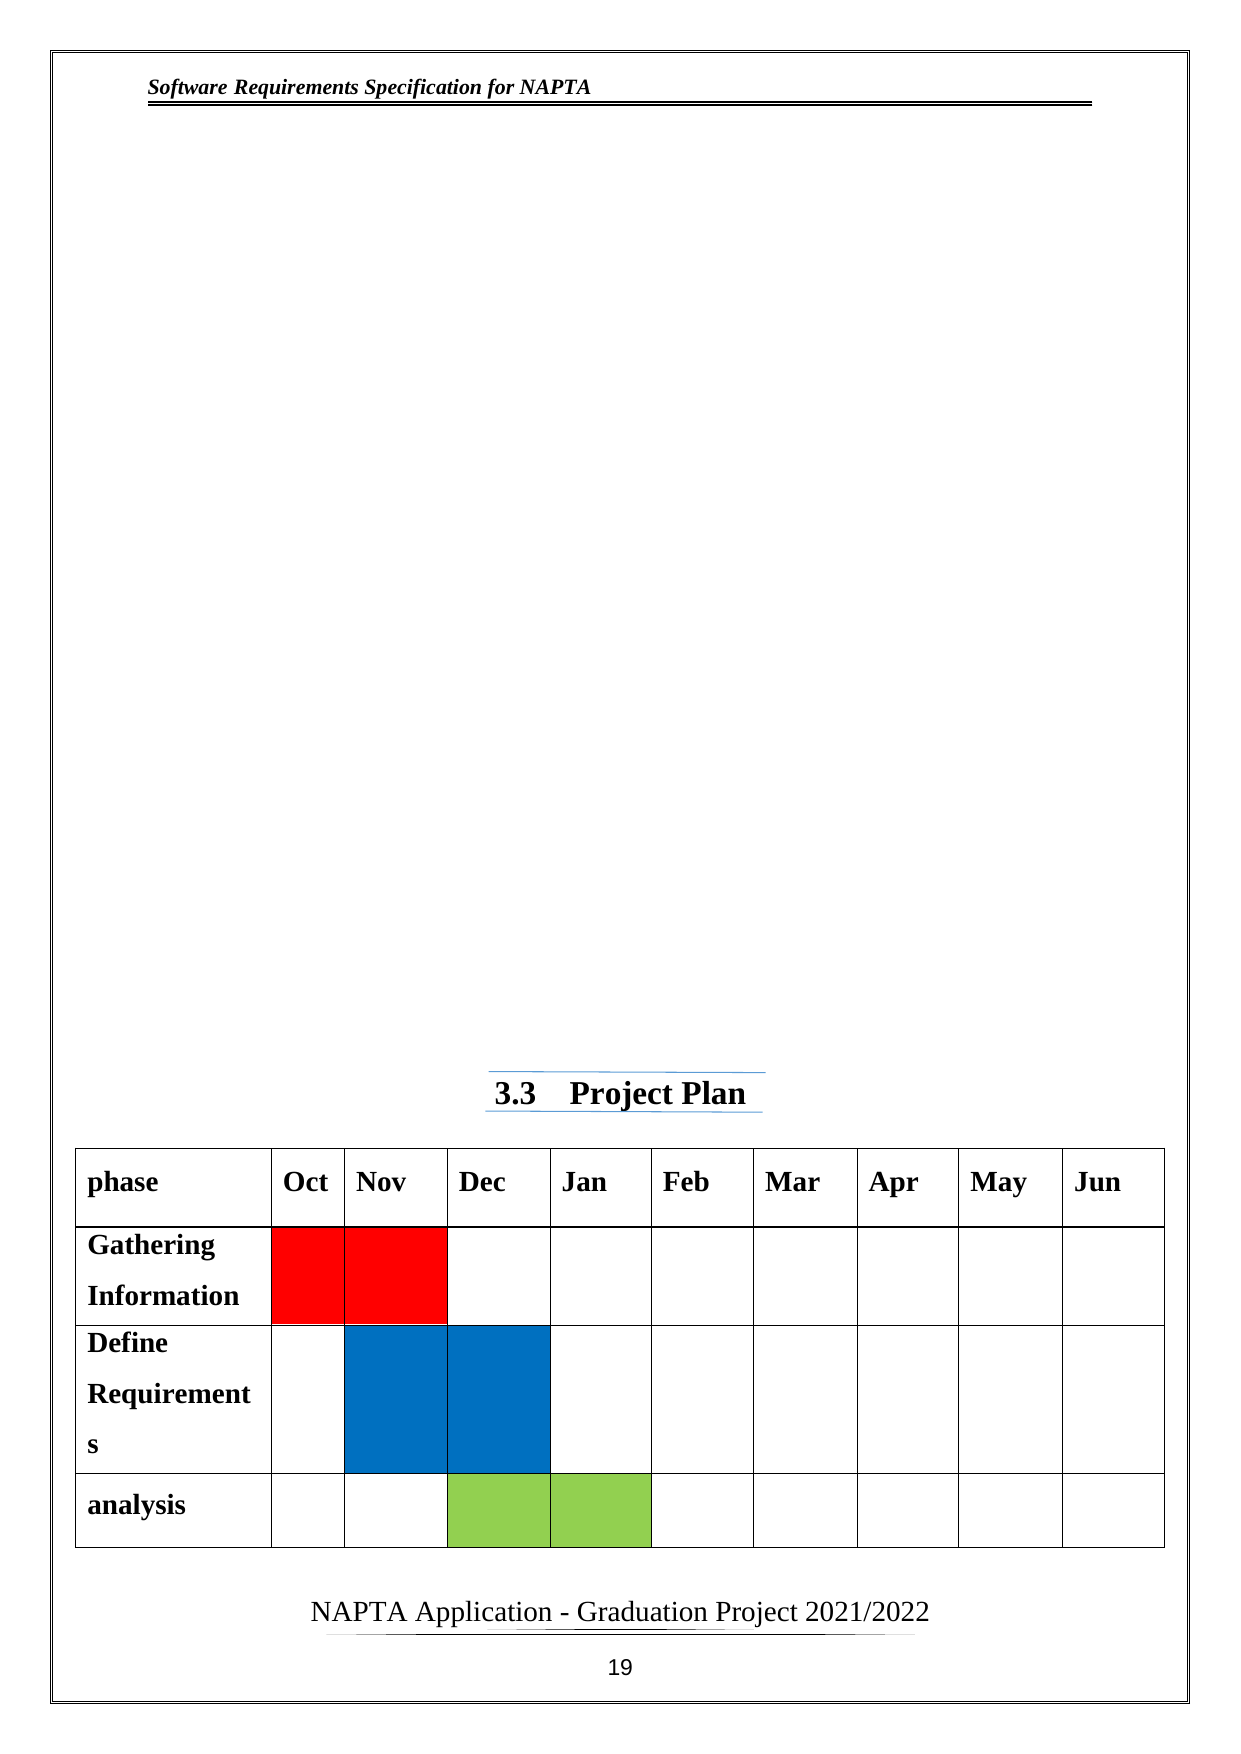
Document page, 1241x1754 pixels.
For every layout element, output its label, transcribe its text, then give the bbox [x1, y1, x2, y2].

table_cell [652, 1474, 753, 1547]
table_cell Define Requirements [76, 1326, 271, 1473]
table_header Feb [652, 1149, 753, 1226]
table_cell [1063, 1474, 1164, 1547]
table_header phase [76, 1149, 271, 1226]
table_cell [272, 1474, 344, 1547]
table_cell [1063, 1326, 1164, 1473]
table_header Apr [858, 1149, 958, 1226]
table_header May [959, 1149, 1062, 1226]
table_cell [345, 1474, 447, 1547]
table_cell [345, 1326, 447, 1473]
table_cell [551, 1228, 651, 1324]
table_cell [448, 1474, 550, 1547]
table_cell [754, 1474, 857, 1547]
table_cell [858, 1474, 958, 1547]
table_cell [652, 1326, 753, 1473]
table_header Nov [345, 1149, 447, 1226]
table_cell [754, 1228, 857, 1324]
table_header Oct [272, 1149, 344, 1226]
table_cell [345, 1228, 447, 1324]
table_cell [448, 1326, 550, 1473]
table_cell [858, 1228, 958, 1324]
table_cell [551, 1326, 651, 1473]
table_cell [754, 1326, 857, 1473]
list Project Plan [148, 1073, 1092, 1112]
table_cell [858, 1326, 958, 1473]
table_cell analysis [76, 1474, 271, 1547]
table_cell Gathering Information [76, 1228, 271, 1324]
table_cell [959, 1228, 1062, 1324]
table_header Mar [754, 1149, 857, 1226]
table_header Jun [1063, 1149, 1164, 1226]
table_cell [272, 1326, 344, 1473]
table_cell [652, 1228, 753, 1324]
table_cell [959, 1474, 1062, 1547]
table_cell [551, 1474, 651, 1547]
table_cell [272, 1228, 344, 1324]
table_cell [1063, 1228, 1164, 1324]
table_header Dec [448, 1149, 550, 1226]
table_header Jan [551, 1149, 651, 1226]
table_cell [448, 1228, 550, 1324]
table_cell [959, 1326, 1062, 1473]
